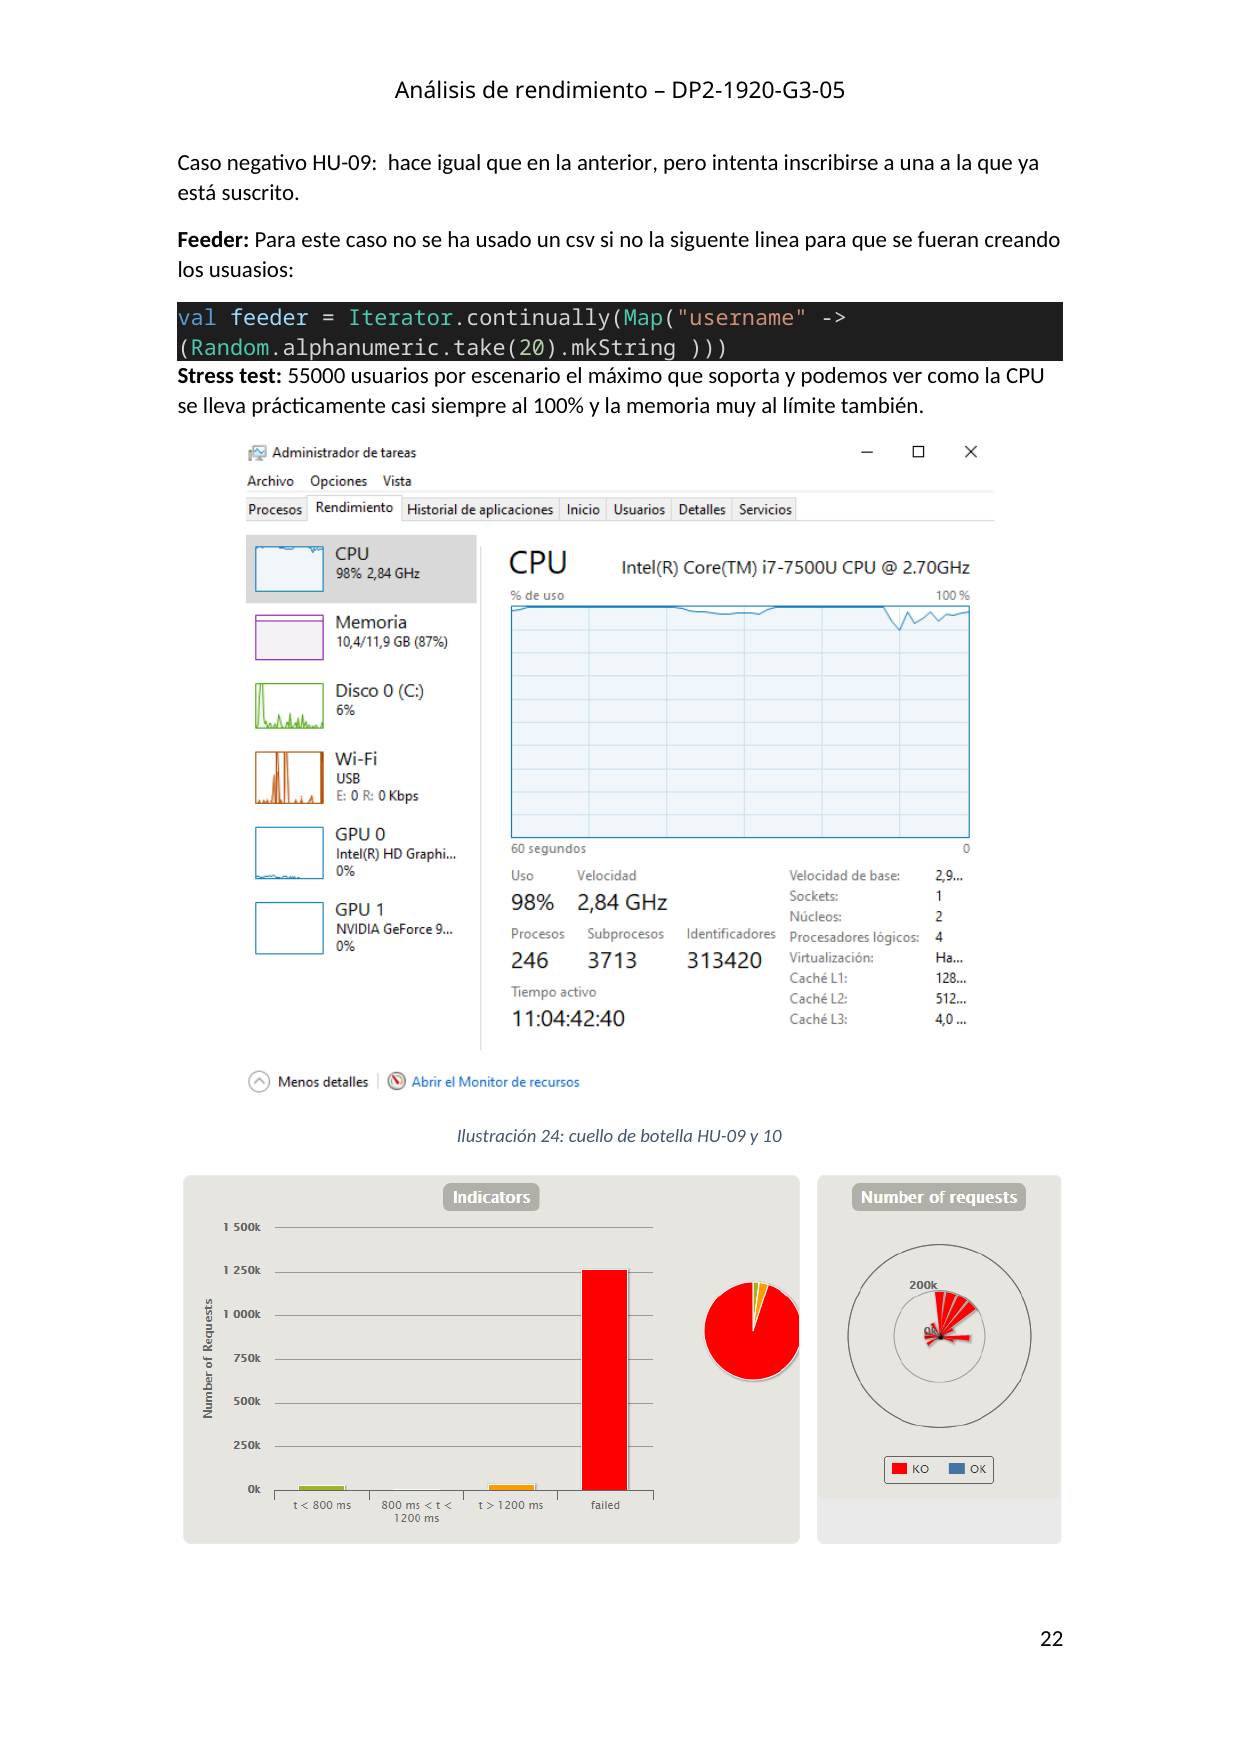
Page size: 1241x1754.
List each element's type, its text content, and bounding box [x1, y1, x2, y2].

picture [177, 1167, 1062, 1555]
text Stress test: 55000 usuarios por escenario el máximo que soporta y podemos ver como la CPU se lleva prácticamente casi siempre al 100% y la memoria muy al límite también. [177, 361, 1063, 419]
text val feeder = Iterator.continually(Map("username" -> (Random.alphanumeric.take(20).mkString ))) [177, 302, 1063, 361]
text Feeder: Para este caso no se ha usado un csv si no la siguente linea para que se fueran creando los usuasios: [177, 225, 1063, 283]
picture [246, 438, 995, 1105]
text Ilustración 24: cuello de botella HU-09 y 10 [177, 1124, 1063, 1147]
text Caso negativo HU-09: hace igual que en la anterior, pero intenta inscribirse a una a la que ya está suscrito. [177, 148, 1063, 206]
